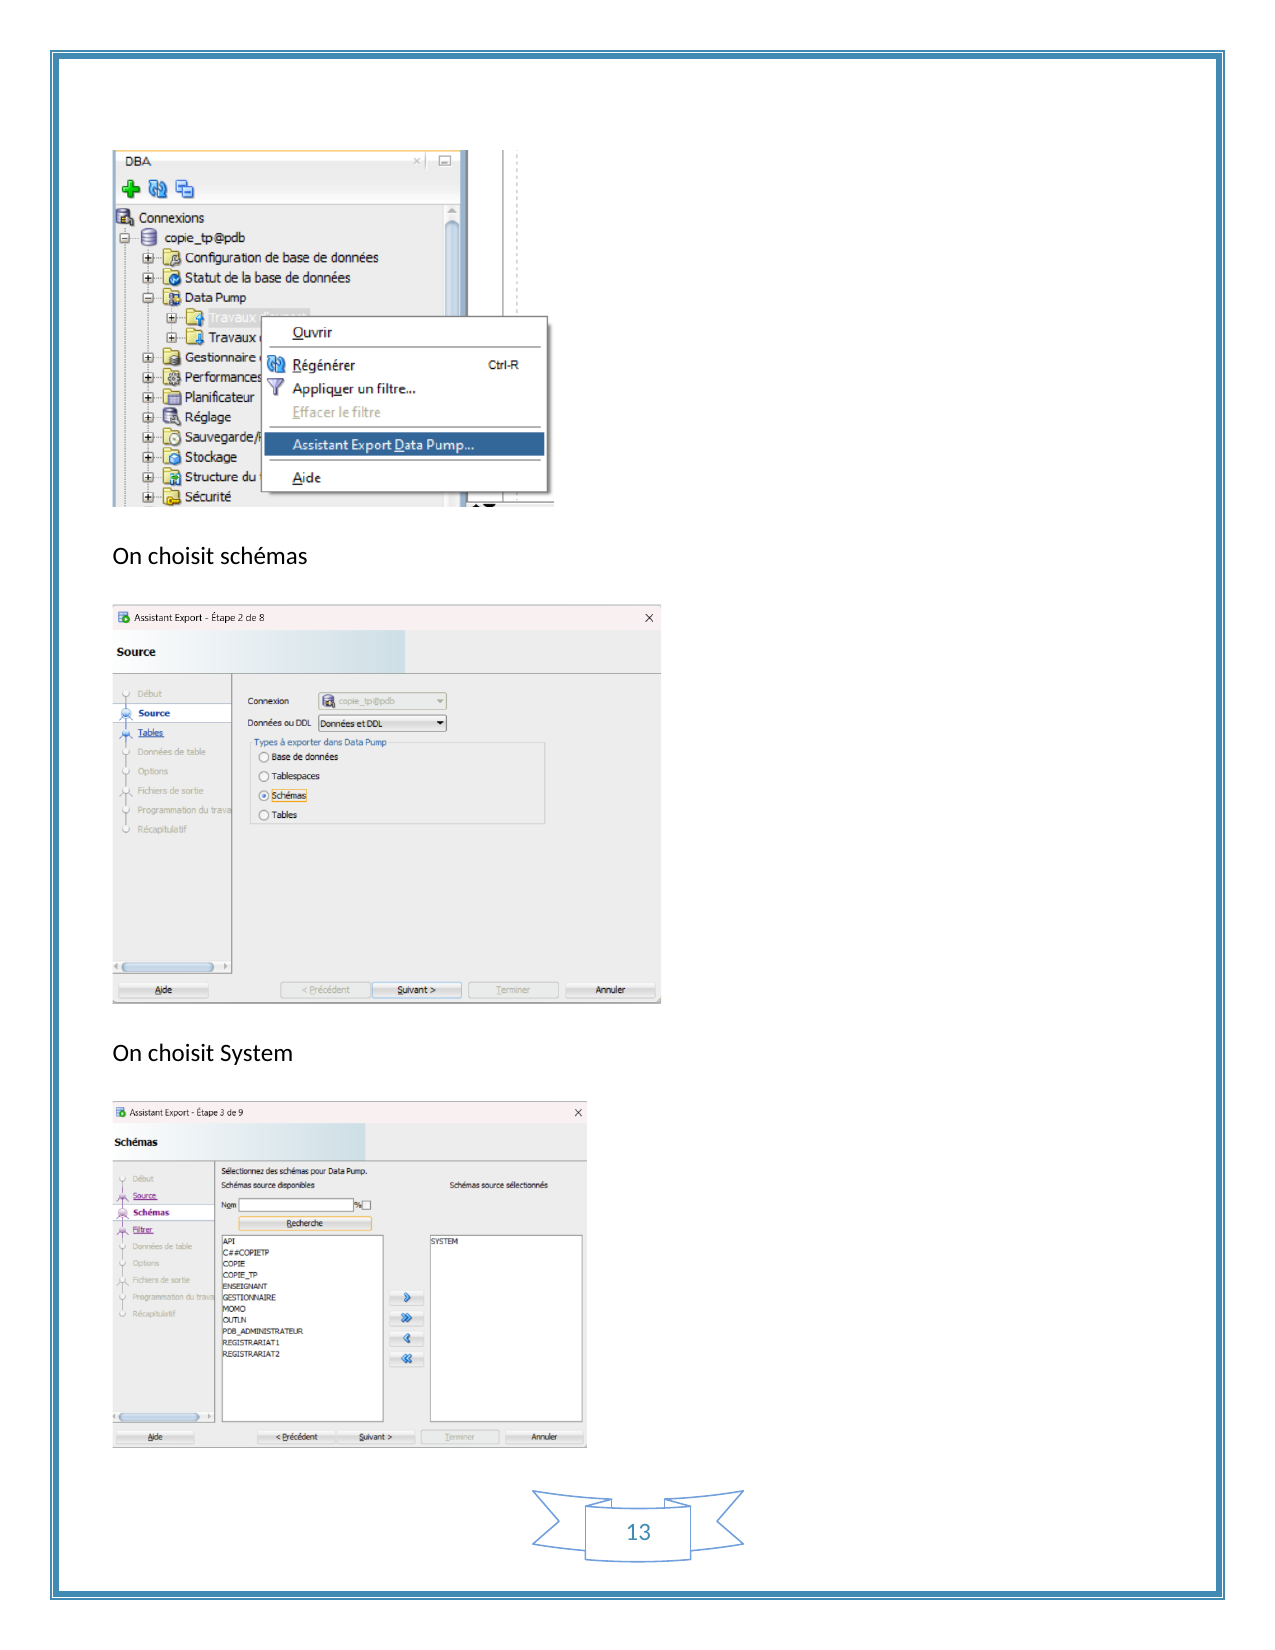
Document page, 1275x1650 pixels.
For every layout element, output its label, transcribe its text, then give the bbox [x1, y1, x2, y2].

picture [112, 1101, 587, 1448]
text On choisit schémas [112, 540, 1162, 571]
picture [112, 150, 555, 507]
picture [112, 604, 662, 1004]
text On choisit System [112, 1037, 1162, 1068]
